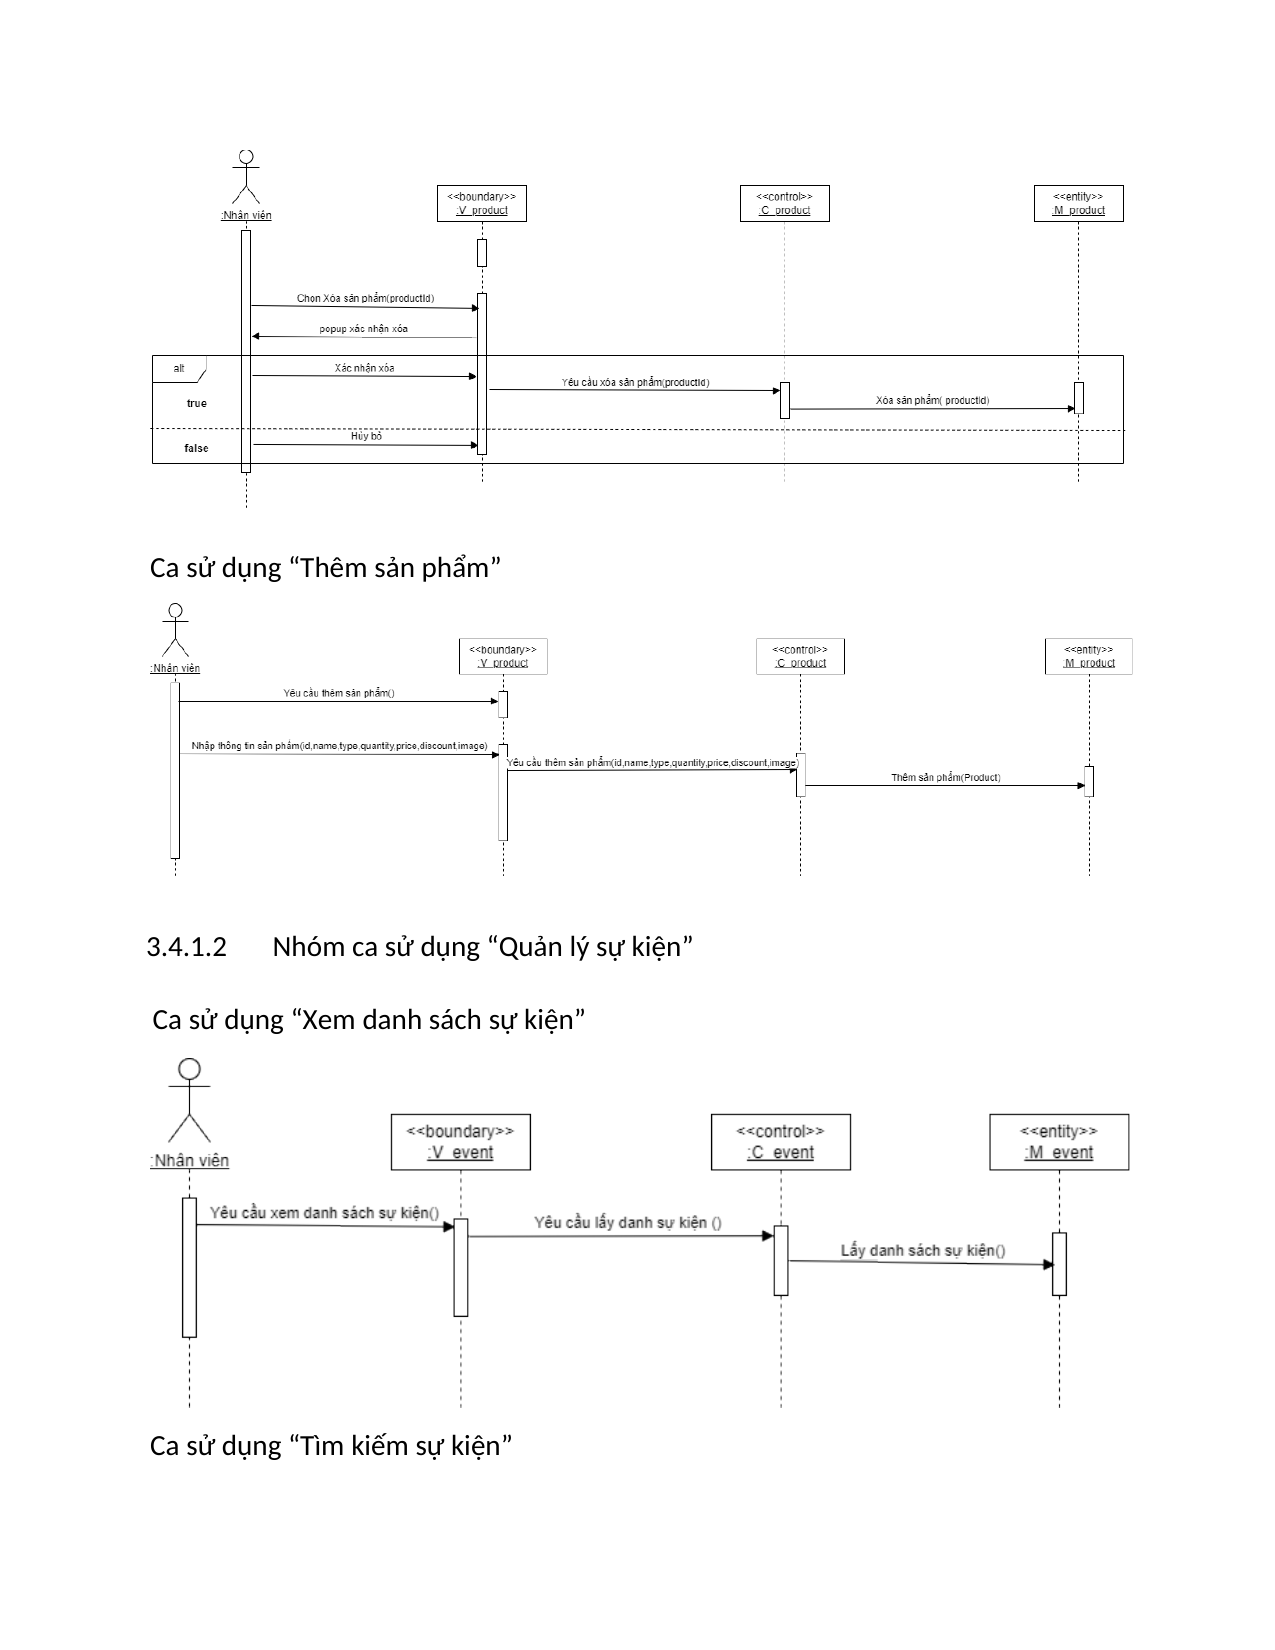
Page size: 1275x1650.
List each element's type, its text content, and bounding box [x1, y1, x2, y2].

picture [150, 150, 1126, 508]
list Nhóm ca sử dụng “Quản lý sự kiện” [146, 928, 952, 964]
text Ca sử dụng “Tìm kiếm sự kiện” [150, 1427, 1231, 1463]
text Ca sử dụng “Thêm sản phẩm” [150, 549, 1231, 584]
text Ca sử dụng “Xem danh sách sự kiện” [146, 1001, 952, 1037]
picture [150, 1058, 1130, 1408]
picture [150, 603, 1133, 876]
